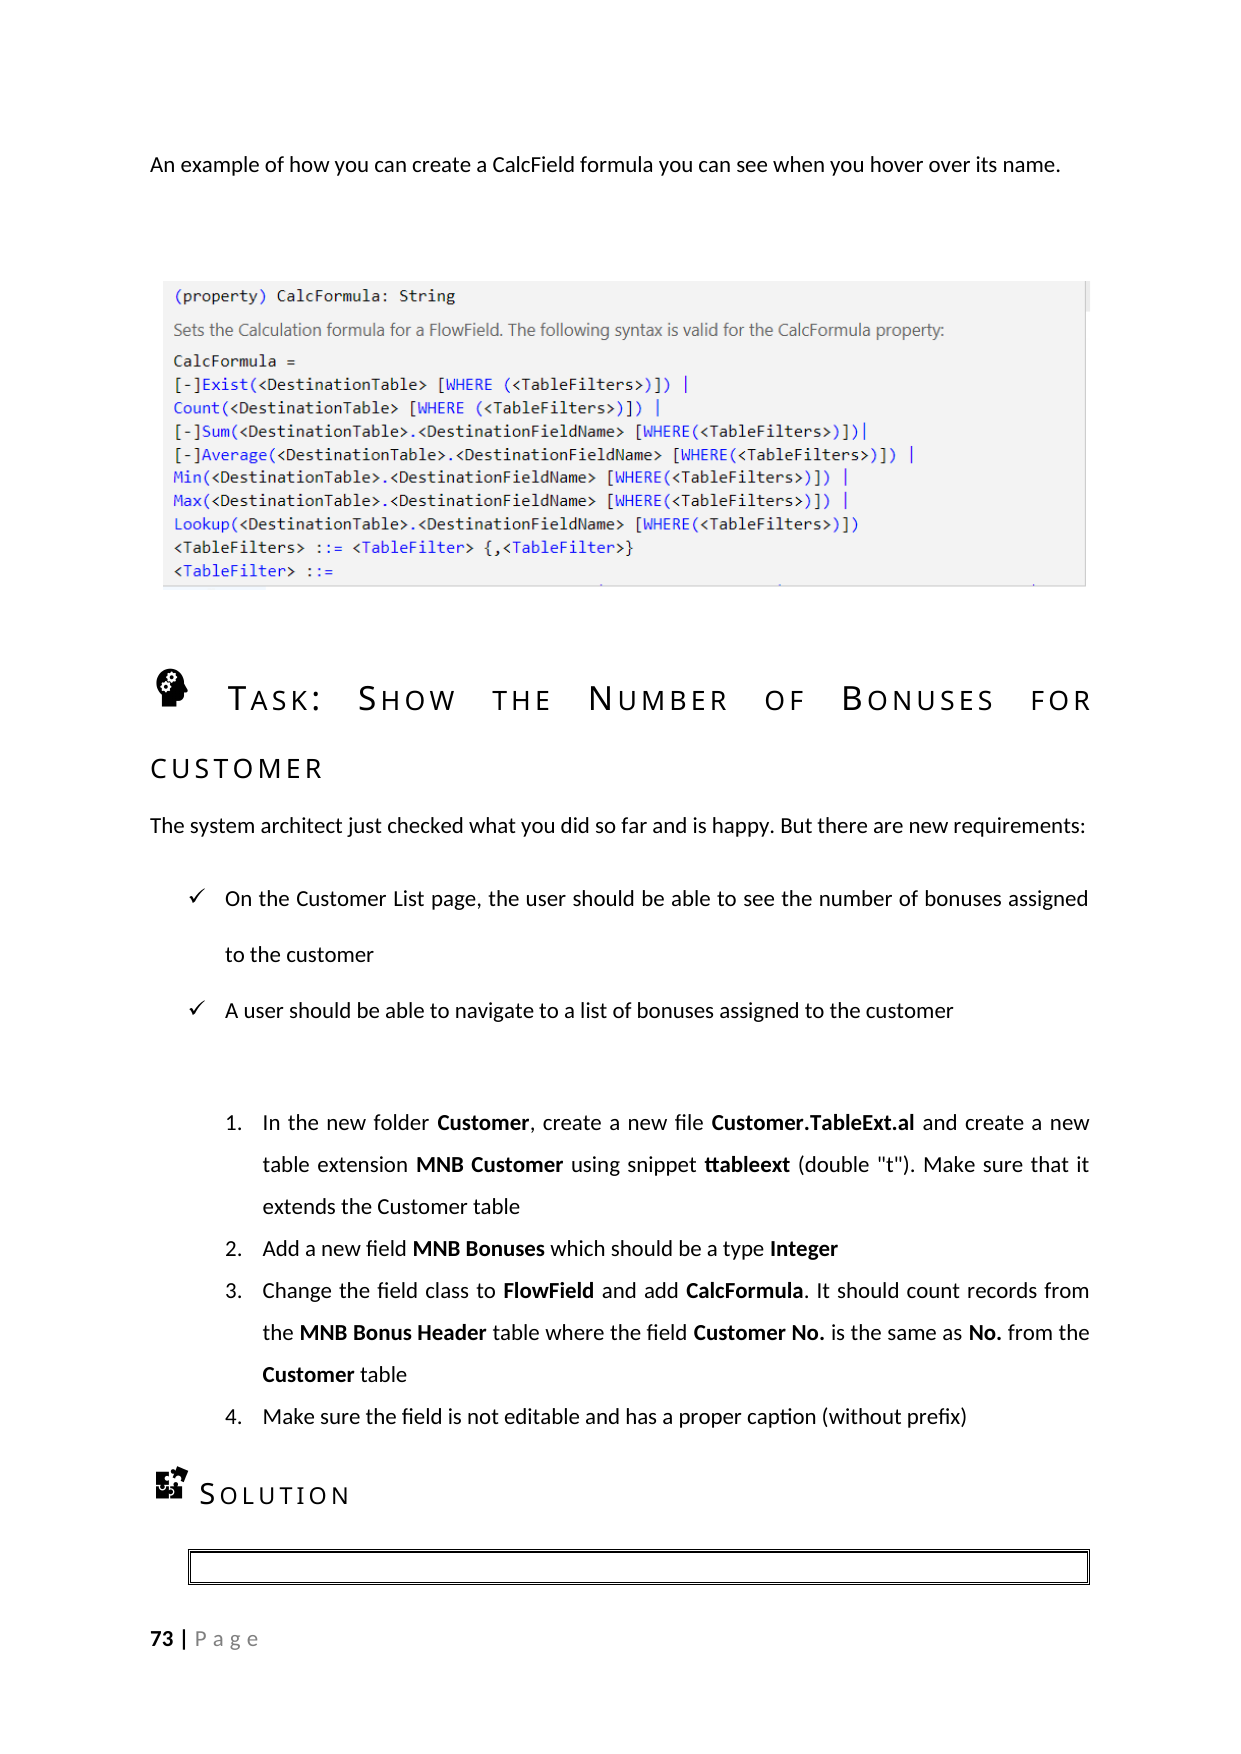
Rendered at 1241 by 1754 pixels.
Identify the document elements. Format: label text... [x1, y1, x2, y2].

list Make sure the field is not editable and has a proper caption (without prefix) [225, 1402, 1090, 1430]
list Change the field class to FlowField and add CalcFormula. It should count records from the MNB Bonus Header table where the field Customer No. is the same as No. from the Customer table [225, 1276, 1090, 1388]
picture [150, 1460, 194, 1505]
picture [150, 666, 194, 711]
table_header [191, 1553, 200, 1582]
list On the Customer List page, the user should be able to see the number of bonuses assigned to the customer [187, 884, 1090, 968]
text An example of how you can create a CalcField formula you can see when you hover over its name. [150, 150, 1090, 178]
subtitle Task: Show the Number of Bonuses for customer [150, 667, 1090, 788]
text The system architect just checked what you did so far and is happy. But there are new requirements: [150, 811, 1090, 839]
text Solution [150, 1460, 1090, 1513]
list A user should be able to navigate to a list of bonuses assigned to the customer [187, 996, 1090, 1024]
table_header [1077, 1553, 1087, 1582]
picture [163, 281, 1091, 590]
list Add a new field MNB Bonuses which should be a type Integer [225, 1234, 1090, 1262]
list In the new folder Customer, create a new file Customer.TableExt.al and create a new table extension MNB Customer using snippet ttableext (double "t"). Make sure that it extends the Customer table [225, 1108, 1090, 1220]
